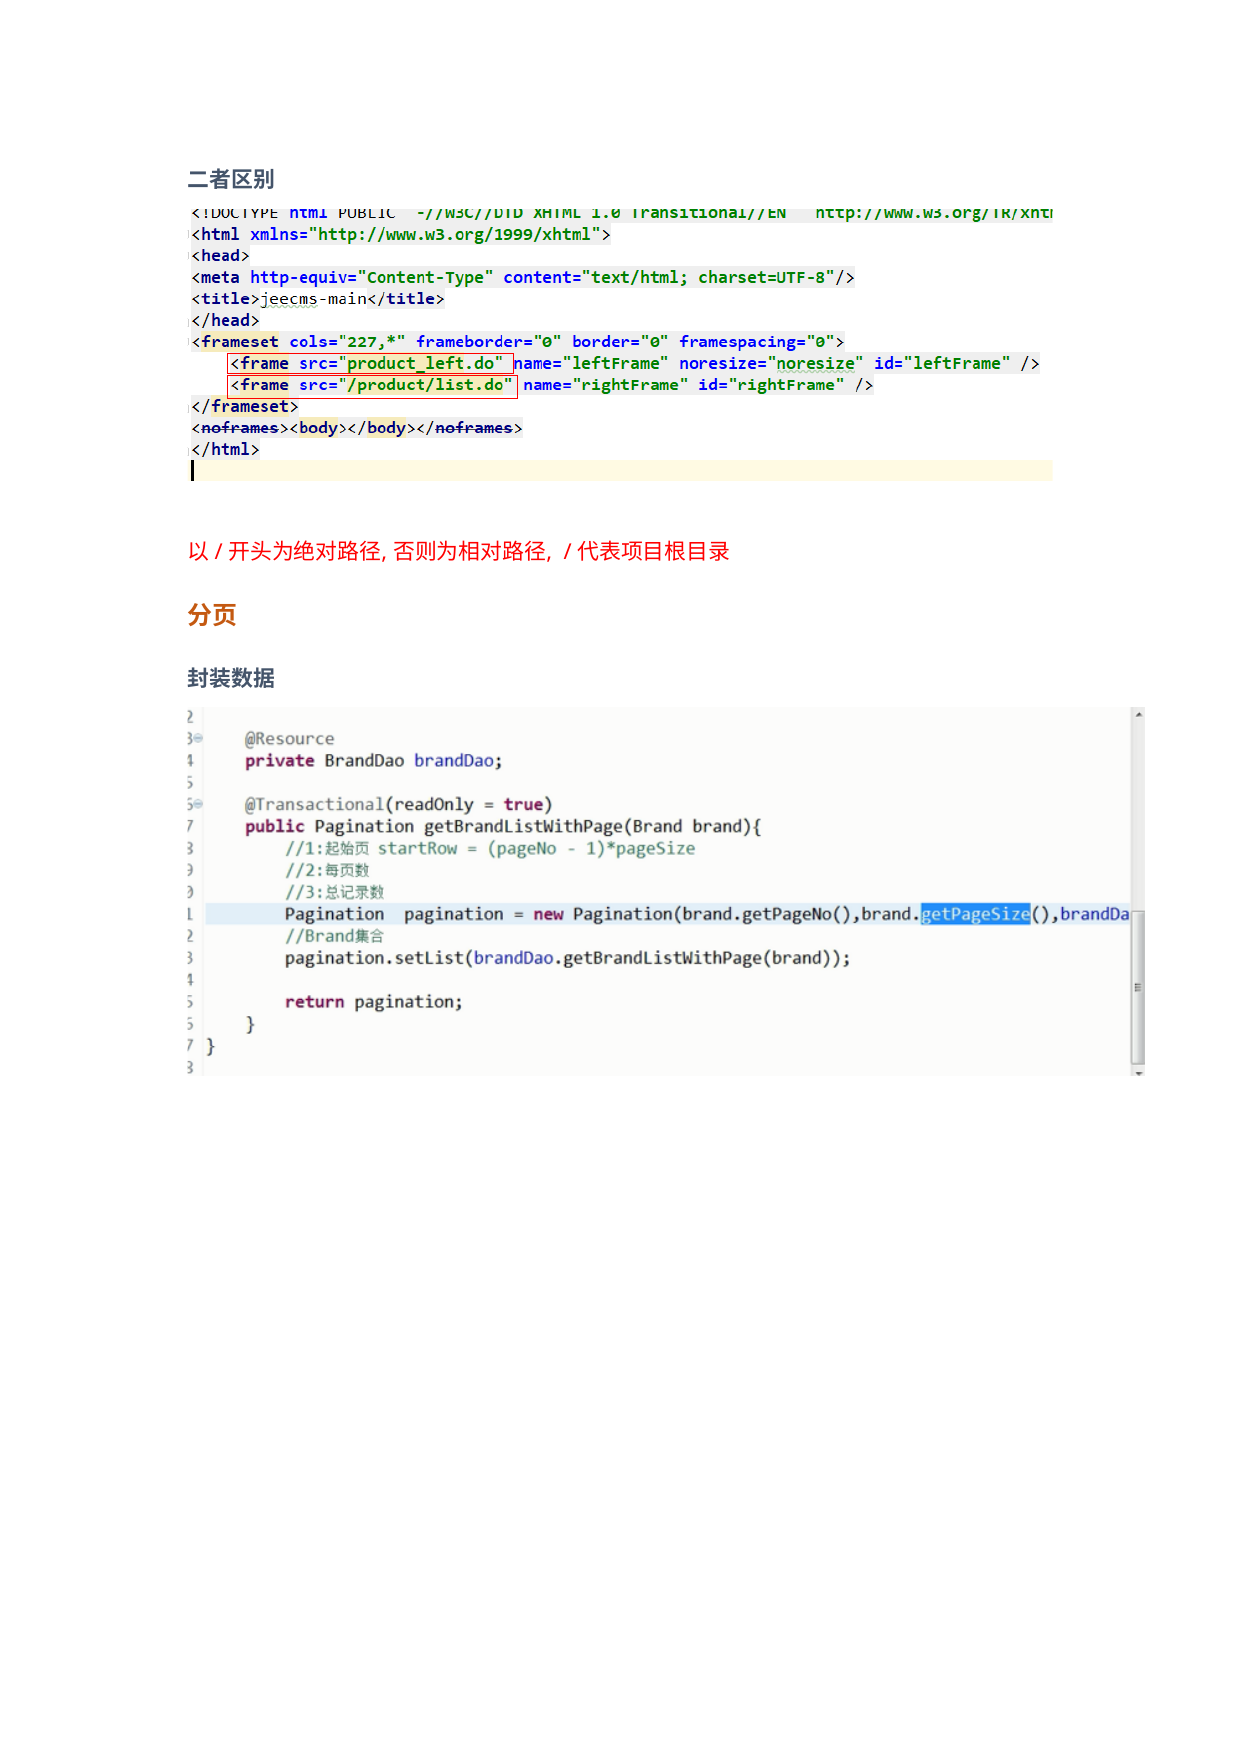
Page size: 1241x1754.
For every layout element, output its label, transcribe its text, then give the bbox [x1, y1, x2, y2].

subtitle 二者区别 [187, 162, 1053, 194]
picture [187, 707, 1145, 1076]
subtitle 分页 [187, 581, 1053, 646]
subtitle 封装数据 [187, 661, 1053, 693]
text 以 / 开头为绝对路径, 否则为相对路径, / 代表项目根目录 [187, 534, 1053, 567]
picture [187, 209, 1053, 521]
